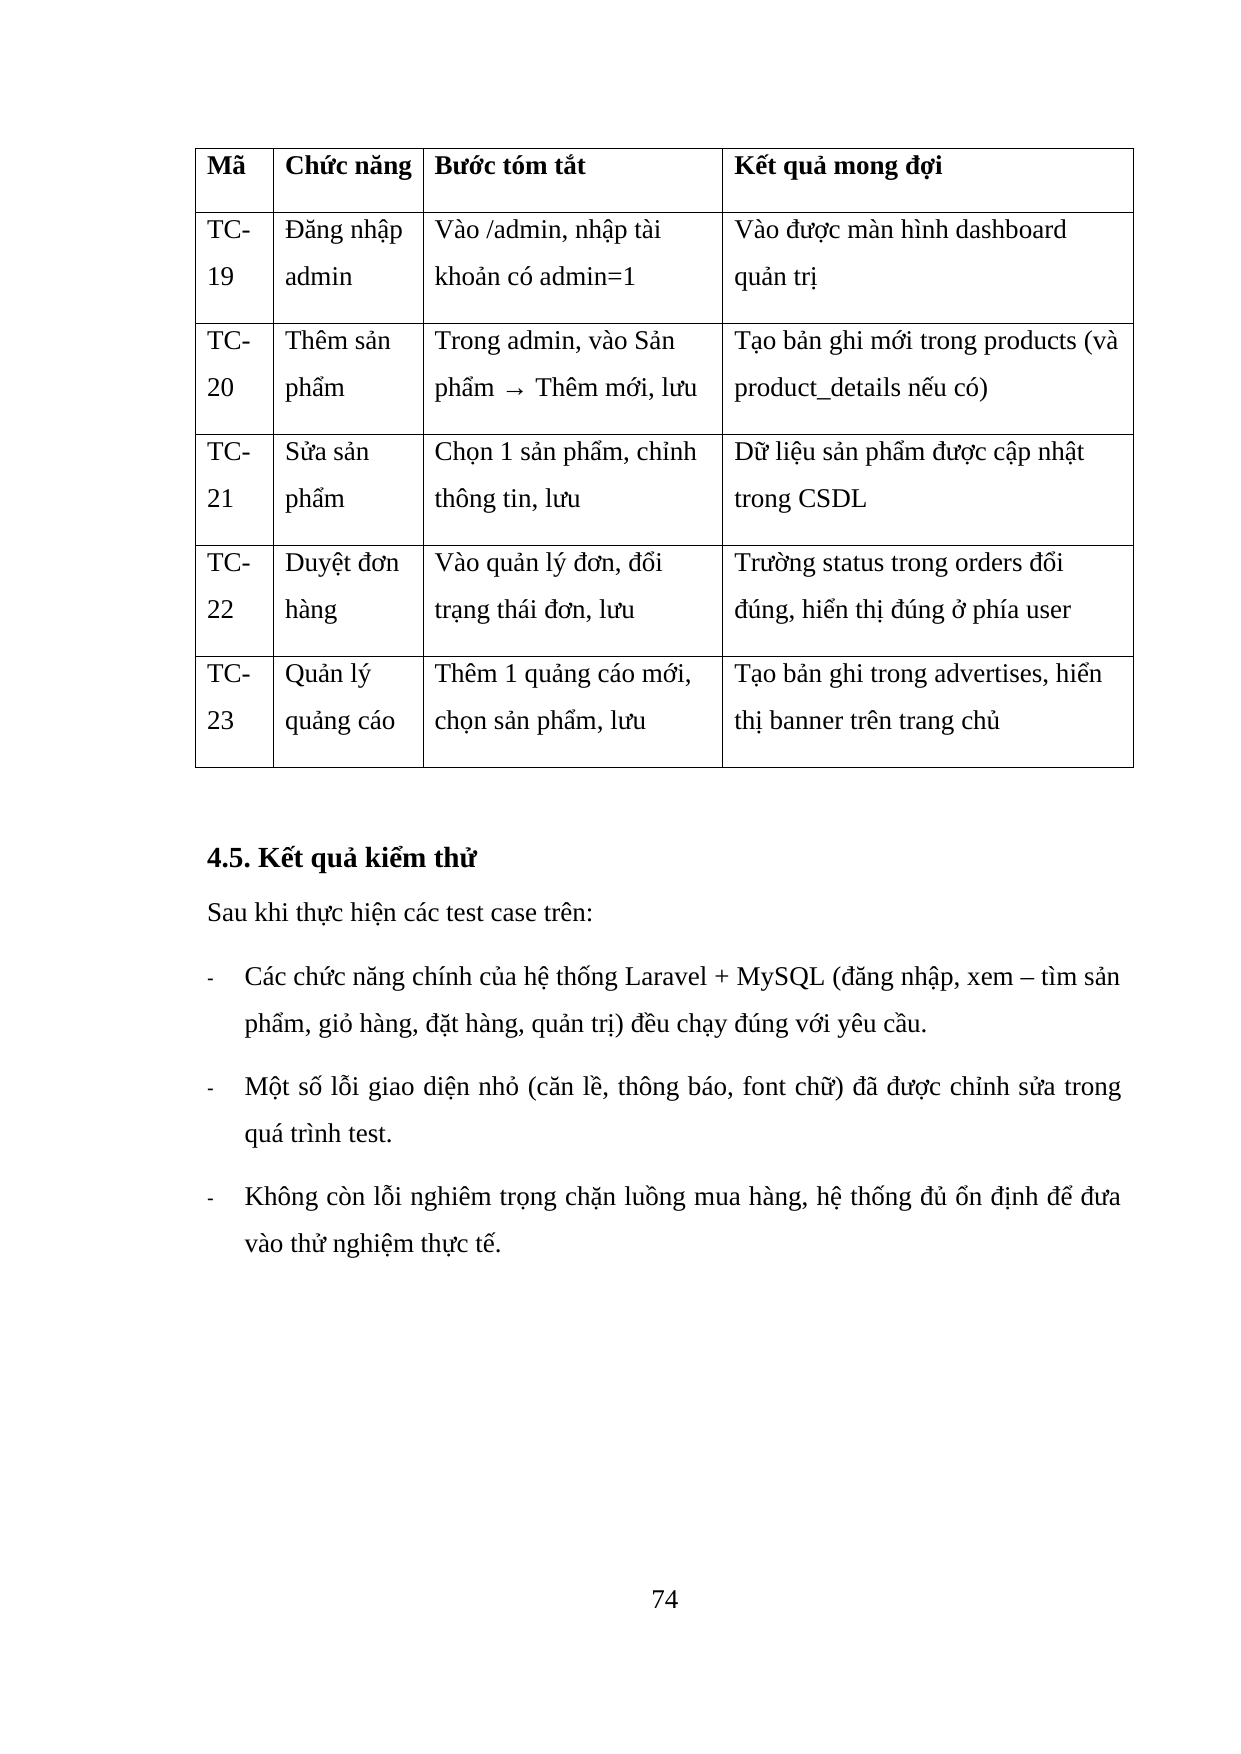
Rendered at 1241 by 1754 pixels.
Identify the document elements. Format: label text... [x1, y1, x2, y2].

list Các chức năng chính của hệ thống Laravel + MySQL (đăng nhập, xem – tìm sản phẩm, giỏ hàng, đặt hàng, quản trị) đều chạy đúng với yêu cầu. [207, 960, 1122, 1038]
text Sau khi thực hiện các test case trên: [207, 897, 1122, 928]
table_cell Chọn 1 sản phẩm, chỉnh thông tin, lưu [424, 435, 722, 545]
table_cell Dữ liệu sản phẩm được cập nhật trong CSDL [723, 435, 1133, 545]
table_header Kết quả mong đợi [723, 149, 1133, 212]
table_cell Sửa sản phẩm [274, 435, 423, 545]
table_header Chức năng [274, 149, 423, 212]
subtitle 4.5. Kết quả kiểm thử [207, 840, 1122, 873]
table_cell TC-21 [196, 435, 273, 545]
list Một số lỗi giao diện nhỏ (căn lề, thông báo, font chữ) đã được chỉnh sửa trong quá trình test. [207, 1070, 1122, 1148]
table_cell Trong admin, vào Sản phẩm → Thêm mới, lưu [424, 324, 722, 434]
table_header Mã [196, 149, 273, 212]
list Không còn lỗi nghiêm trọng chặn luồng mua hàng, hệ thống đủ ổn định để đưa vào thử nghiệm thực tế. [207, 1181, 1122, 1259]
table_cell Thêm sản phẩm [274, 324, 423, 434]
table_cell Đăng nhập admin [274, 213, 423, 323]
table_cell Vào /admin, nhập tài khoản có admin=1 [424, 213, 722, 323]
table_cell Quản lý quảng cáo [274, 657, 423, 767]
table_cell Vào được màn hình dashboard quản trị [723, 213, 1133, 323]
table_cell TC-22 [196, 546, 273, 656]
table_cell Vào quản lý đơn, đổi trạng thái đơn, lưu [424, 546, 722, 656]
table_cell Thêm 1 quảng cáo mới, chọn sản phẩm, lưu [424, 657, 722, 767]
table_cell TC-20 [196, 324, 273, 434]
table_cell Tạo bản ghi mới trong products (và product_details nếu có) [723, 324, 1133, 434]
table_cell Tạo bản ghi trong advertises, hiển thị banner trên trang chủ [723, 657, 1133, 767]
table_cell Duyệt đơn hàng [274, 546, 423, 656]
table_cell TC-23 [196, 657, 273, 767]
table_cell TC-19 [196, 213, 273, 323]
table_header Bước tóm tắt [424, 149, 722, 212]
table_cell Trường status trong orders đổi đúng, hiển thị đúng ở phía user [723, 546, 1133, 656]
